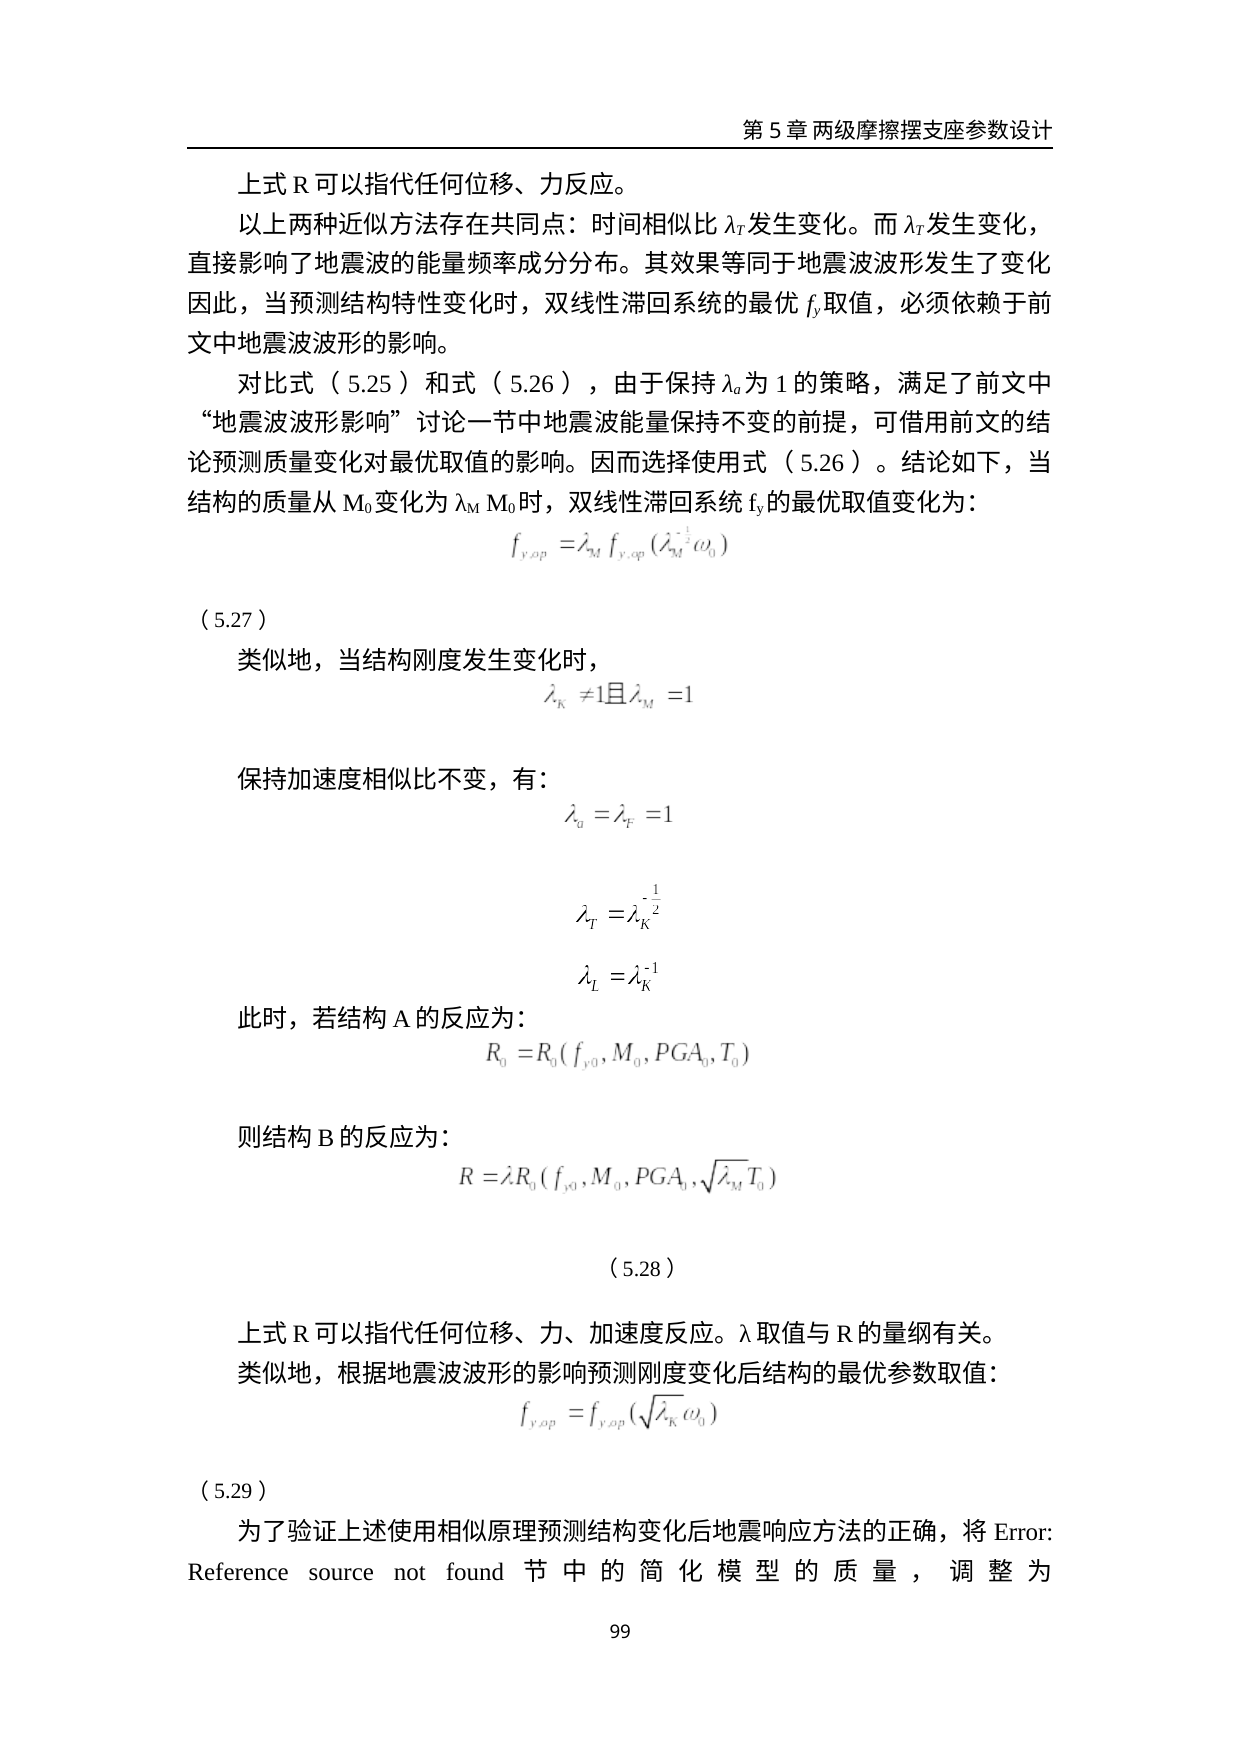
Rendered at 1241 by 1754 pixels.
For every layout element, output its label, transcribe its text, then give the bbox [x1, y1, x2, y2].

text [187, 1510, 1053, 1589]
text 此时，若结构A的反应为： [187, 996, 1053, 1036]
text 类似地，当结构刚度发生变化时， [187, 639, 1053, 679]
text 保持加速度相似比不变，有： [187, 758, 1053, 798]
text 上式R可以指代任何位移、力、加速度反应。λ取值与R的量纲有关。 [187, 1312, 1053, 1351]
text 以上两种近似方法存在共同点：时间相似比λT发生变化。而λT发生变化，直接影响了地震波的能量频率成分分布。其效果等同于地震波波形发生了变化。因此，当预测结构特性变化时，双线性滞回系统的最优fy取值，必须依赖于前文中地震波波形的影响。 [187, 203, 1053, 361]
text 则结构B的反应为： [187, 1115, 1053, 1155]
text 上式R可以指代任何位移、力反应。 [187, 163, 1053, 203]
text 类似地，根据地震波波形的影响预测刚度变化后结构的最优参数取值： [187, 1351, 1053, 1391]
